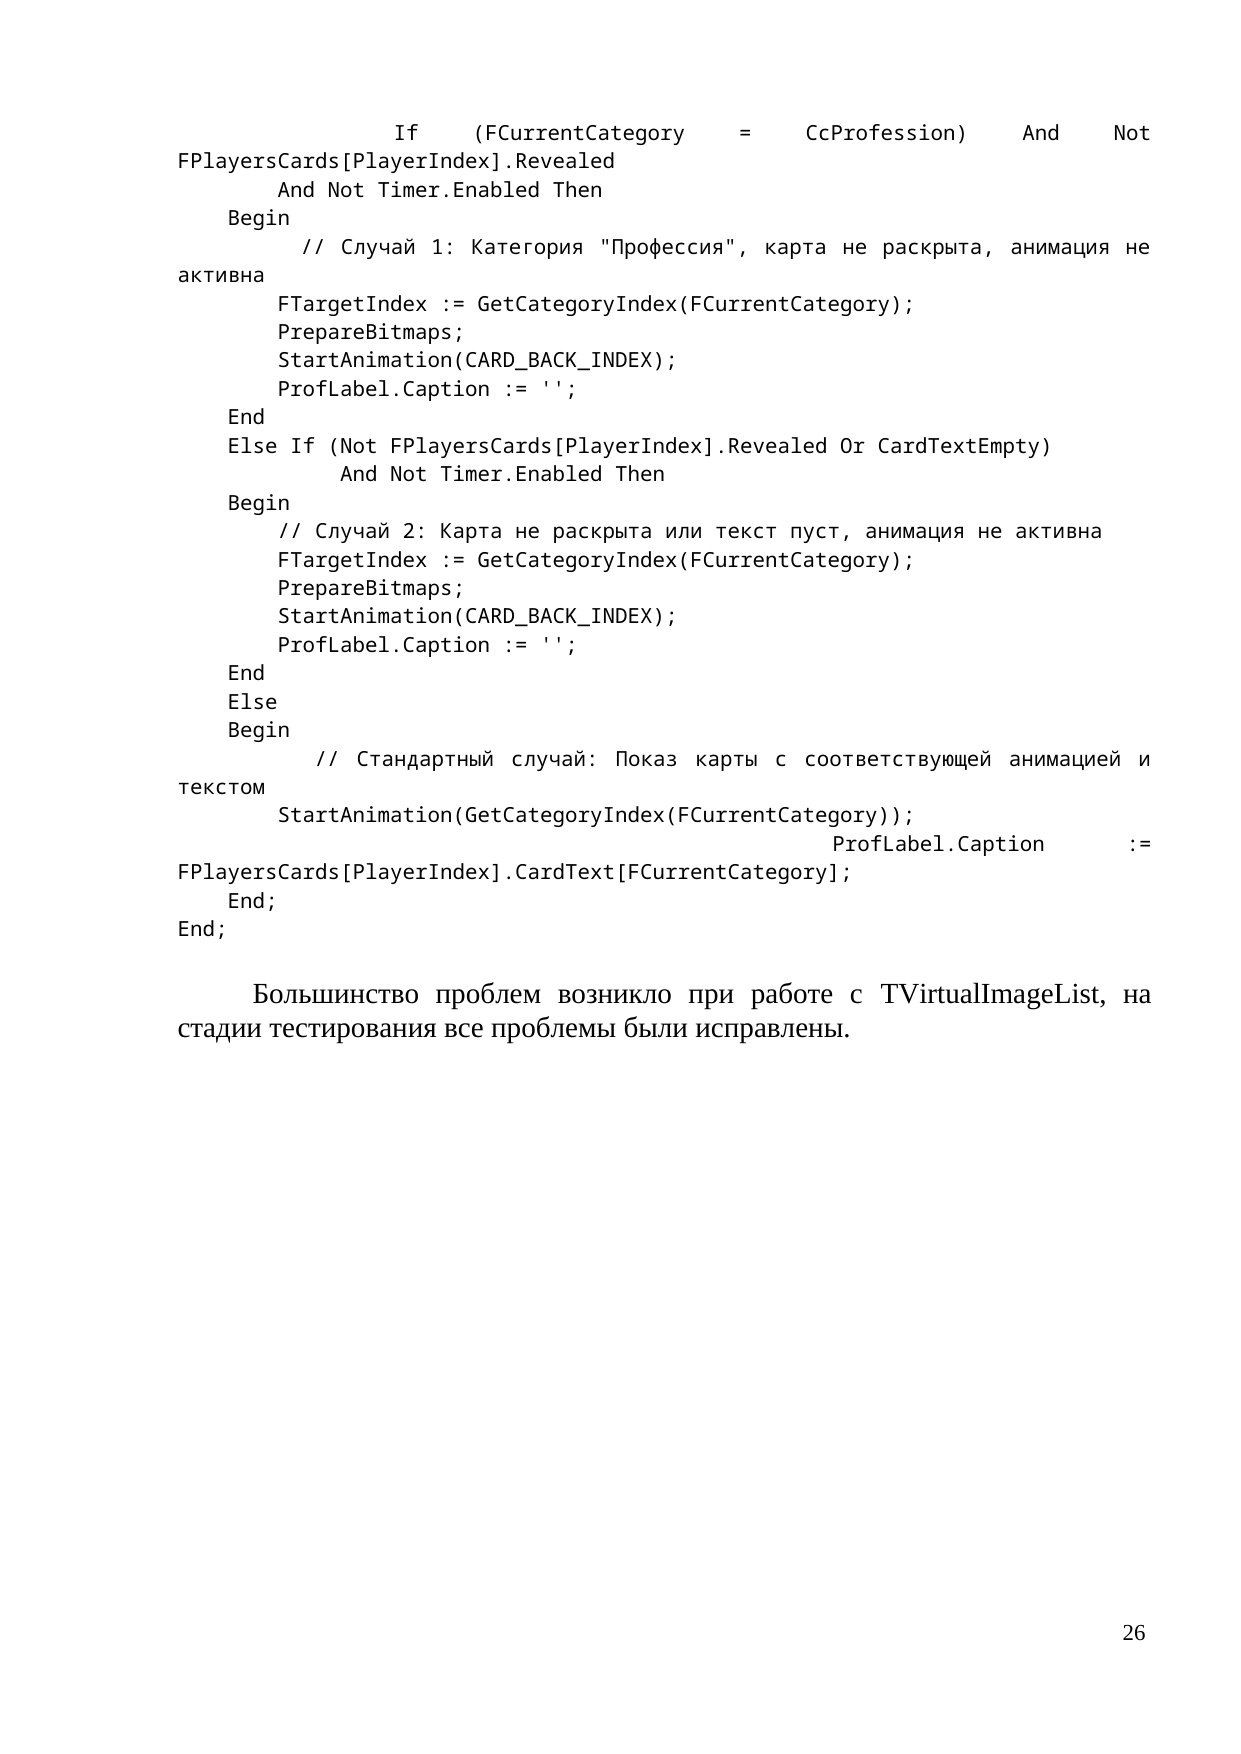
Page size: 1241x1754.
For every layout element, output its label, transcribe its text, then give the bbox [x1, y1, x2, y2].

text Else [177, 687, 1152, 715]
text And Not Timer.Enabled Then [177, 175, 1152, 203]
text Begin [177, 488, 1152, 516]
text FTargetIndex := GetCategoryIndex(FCurrentCategory); [177, 289, 1152, 317]
text End [177, 658, 1152, 687]
text ProfLabel.Caption := ''; [177, 374, 1152, 402]
text Else If (Not FPlayersCards[PlayerIndex].Revealed Or CardTextEmpty) [177, 431, 1152, 459]
text Большинство проблем возникло при работе с TVirtualImageList, на стадии тестирования все проблемы были исправлены. [177, 976, 1152, 1043]
text FTargetIndex := GetCategoryIndex(FCurrentCategory); [177, 545, 1152, 573]
text Begin [177, 203, 1152, 232]
text StartAnimation(CARD_BACK_INDEX); [177, 346, 1152, 374]
text // Стандартный случай: Показ карты с соответствующей анимацией и текстом [177, 744, 1152, 801]
text End; [177, 914, 1152, 943]
text StartAnimation(GetCategoryIndex(FCurrentCategory)); [177, 801, 1152, 829]
text // Случай 2: Карта не раскрыта или текст пуст, анимация не активна [177, 516, 1152, 545]
text Begin [177, 715, 1152, 744]
text StartAnimation(CARD_BACK_INDEX); [177, 602, 1152, 630]
text // Случай 1: Категория "Профессия", карта не раскрыта, анимация не активна [177, 232, 1152, 289]
text ProfLabel.Caption := FPlayersCards[PlayerIndex].CardText[FCurrentCategory]; [177, 829, 1152, 886]
text PrepareBitmaps; [177, 573, 1152, 602]
text ProfLabel.Caption := ''; [177, 630, 1152, 658]
text PrepareBitmaps; [177, 317, 1152, 346]
text If (FCurrentCategory = CcProfession) And Not FPlayersCards[PlayerIndex].Revealed [177, 118, 1152, 175]
text And Not Timer.Enabled Then [177, 459, 1152, 488]
text End; [177, 886, 1152, 914]
text End [177, 402, 1152, 431]
